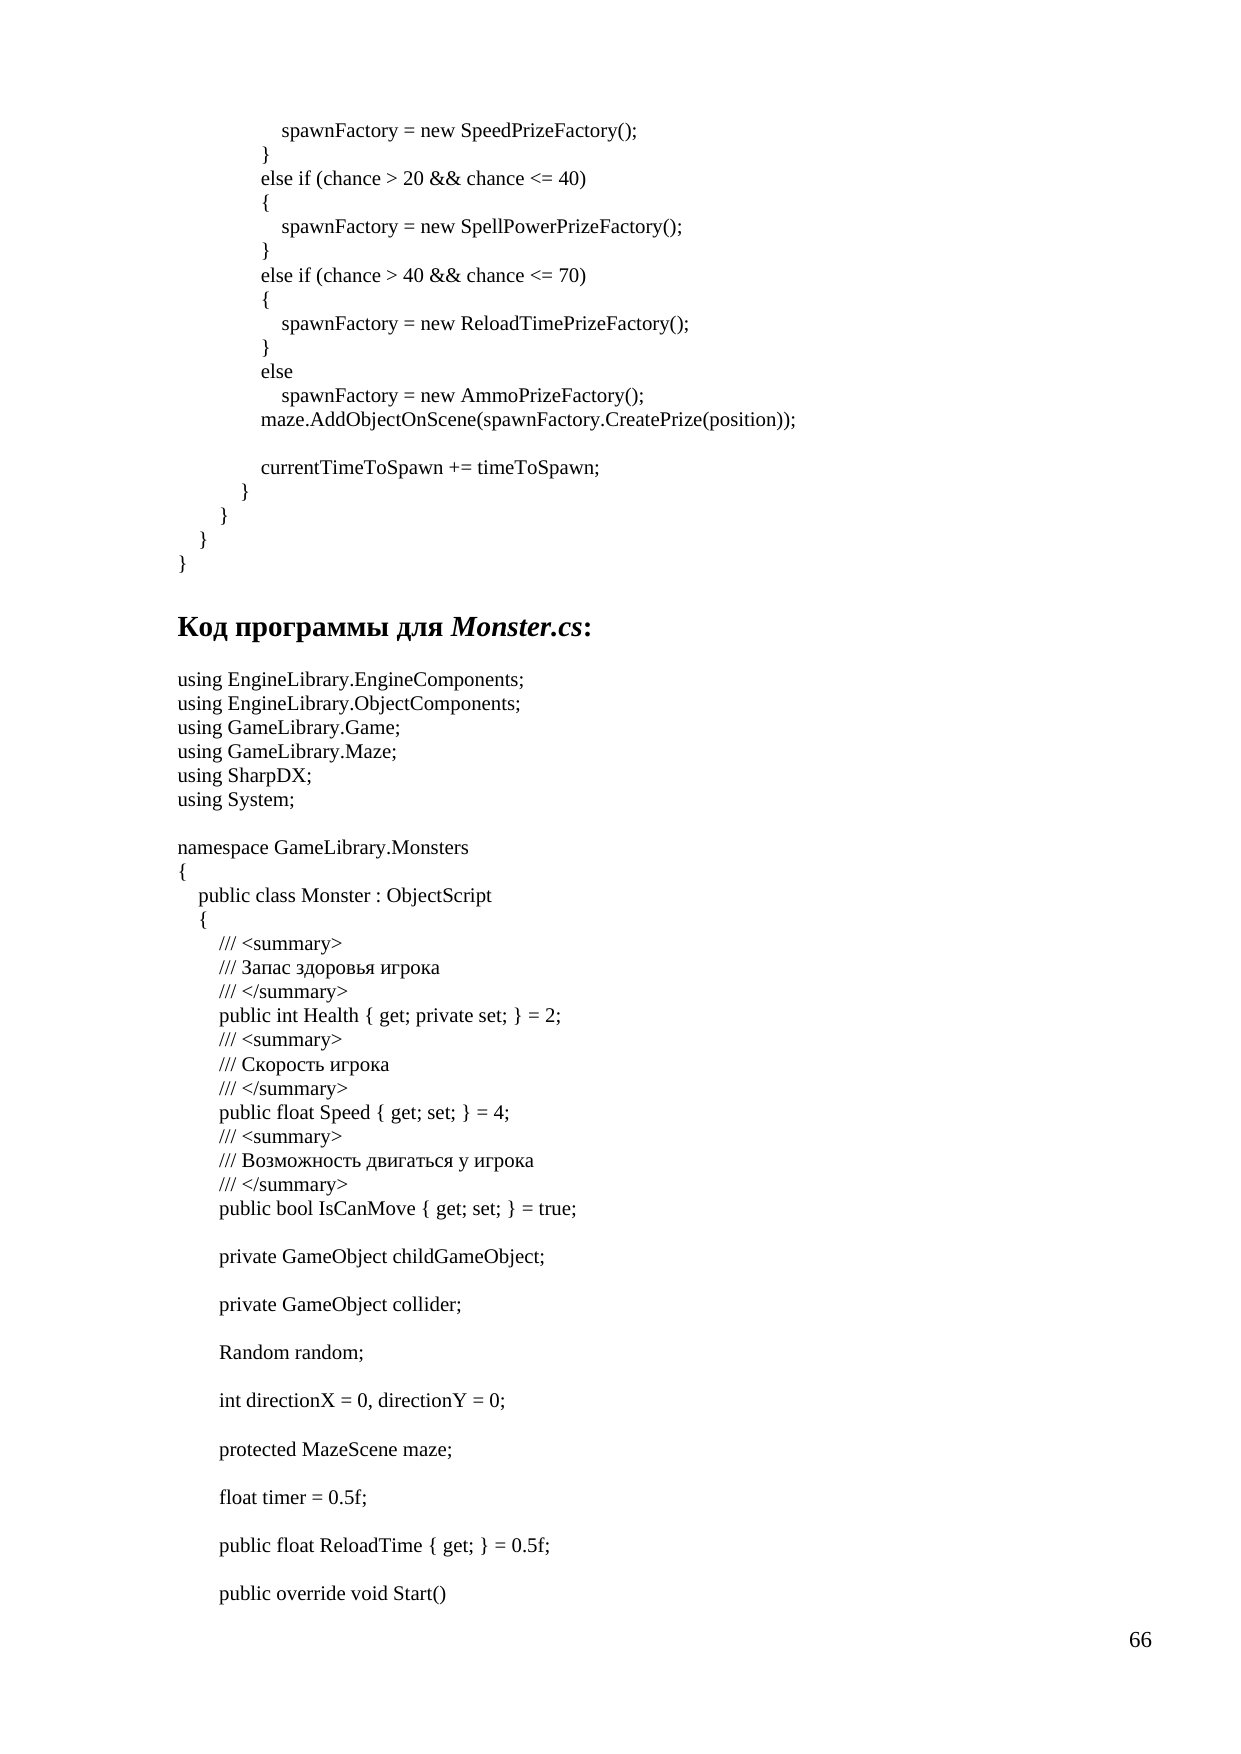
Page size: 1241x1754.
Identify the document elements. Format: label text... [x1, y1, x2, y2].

text spawnFactory = new SpellPowerPrizeFactory(); [177, 214, 1152, 238]
text Random random; [177, 1340, 1152, 1364]
text int directionX = 0, directionY = 0; [177, 1388, 1152, 1412]
text /// <summary> [177, 1124, 1152, 1148]
text using GameLibrary.Maze; [177, 739, 1152, 763]
text namespace GameLibrary.Monsters [177, 835, 1152, 859]
text using EngineLibrary.EngineComponents; [177, 666, 1152, 691]
text /// <summary> [177, 1027, 1152, 1051]
text public override void Start() [177, 1581, 1152, 1605]
text using SharpDX; [177, 763, 1152, 787]
text { [177, 190, 1152, 214]
text currentTimeToSpawn += timeToSpawn; [177, 455, 1152, 479]
text else if (chance > 20 && chance <= 40) [177, 166, 1152, 190]
text } [177, 335, 1152, 359]
text public class Monster : ObjectScript [177, 883, 1152, 907]
text /// <summary> [177, 931, 1152, 955]
text public bool IsCanMove { get; set; } = true; [177, 1196, 1152, 1220]
text { [177, 287, 1152, 311]
text /// Возможность двигаться у игрока [177, 1148, 1152, 1172]
text /// Скорость игрока [177, 1051, 1152, 1076]
text } [177, 551, 1152, 575]
text } [177, 238, 1152, 262]
text else if (chance > 40 && chance <= 70) [177, 262, 1152, 287]
text } [177, 479, 1152, 503]
text } [177, 503, 1152, 527]
text else [177, 359, 1152, 383]
text public float ReloadTime { get; } = 0.5f; [177, 1533, 1152, 1557]
text using EngineLibrary.ObjectComponents; [177, 691, 1152, 714]
text /// </summary> [177, 979, 1152, 1003]
text } [177, 142, 1152, 166]
text float timer = 0.5f; [177, 1484, 1152, 1509]
text { [177, 907, 1152, 931]
text maze.AddObjectOnScene(spawnFactory.CreatePrize(position)); [177, 407, 1152, 431]
text } [177, 527, 1152, 551]
text protected MazeScene maze; [177, 1436, 1152, 1461]
text spawnFactory = new AmmoPrizeFactory(); [177, 383, 1152, 407]
text { [177, 859, 1152, 883]
text Код программы для Monster.cs: [177, 609, 1152, 642]
text private GameObject collider; [177, 1292, 1152, 1316]
text using System; [177, 787, 1152, 811]
text spawnFactory = new ReloadTimePrizeFactory(); [177, 311, 1152, 335]
text using GameLibrary.Game; [177, 714, 1152, 739]
text private GameObject childGameObject; [177, 1244, 1152, 1268]
text public float Speed { get; set; } = 4; [177, 1099, 1152, 1124]
text /// </summary> [177, 1172, 1152, 1196]
text spawnFactory = new SpeedPrizeFactory(); [177, 118, 1152, 142]
text public int Health { get; private set; } = 2; [177, 1003, 1152, 1027]
text /// Запас здоровья игрока [177, 955, 1152, 979]
text /// </summary> [177, 1076, 1152, 1099]
